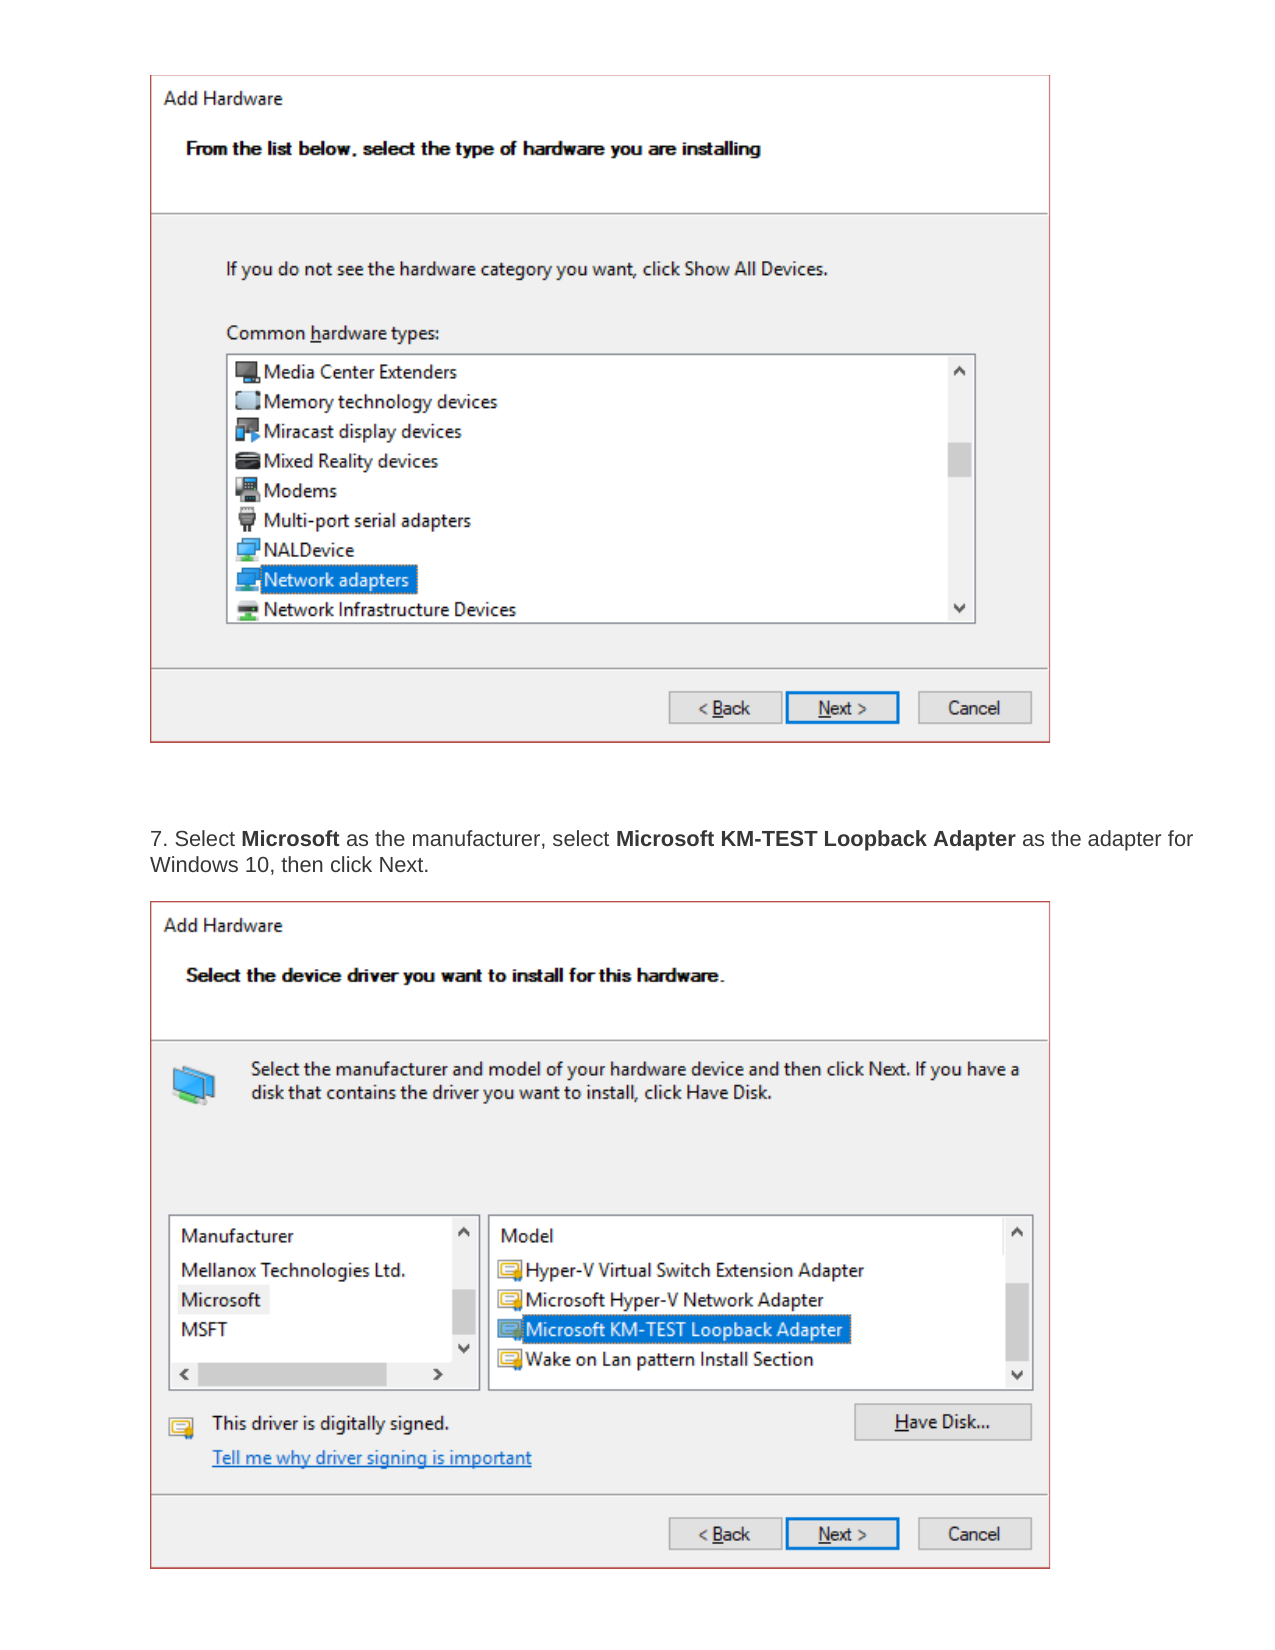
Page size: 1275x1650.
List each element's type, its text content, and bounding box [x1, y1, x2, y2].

text 7. Select Microsoft as the manufacturer, select Microsoft KM-TEST Loopback Adapter as the adapter for Windows 10, then click Next. [150, 826, 1200, 877]
picture [150, 901, 1050, 1569]
picture [150, 75, 1050, 743]
